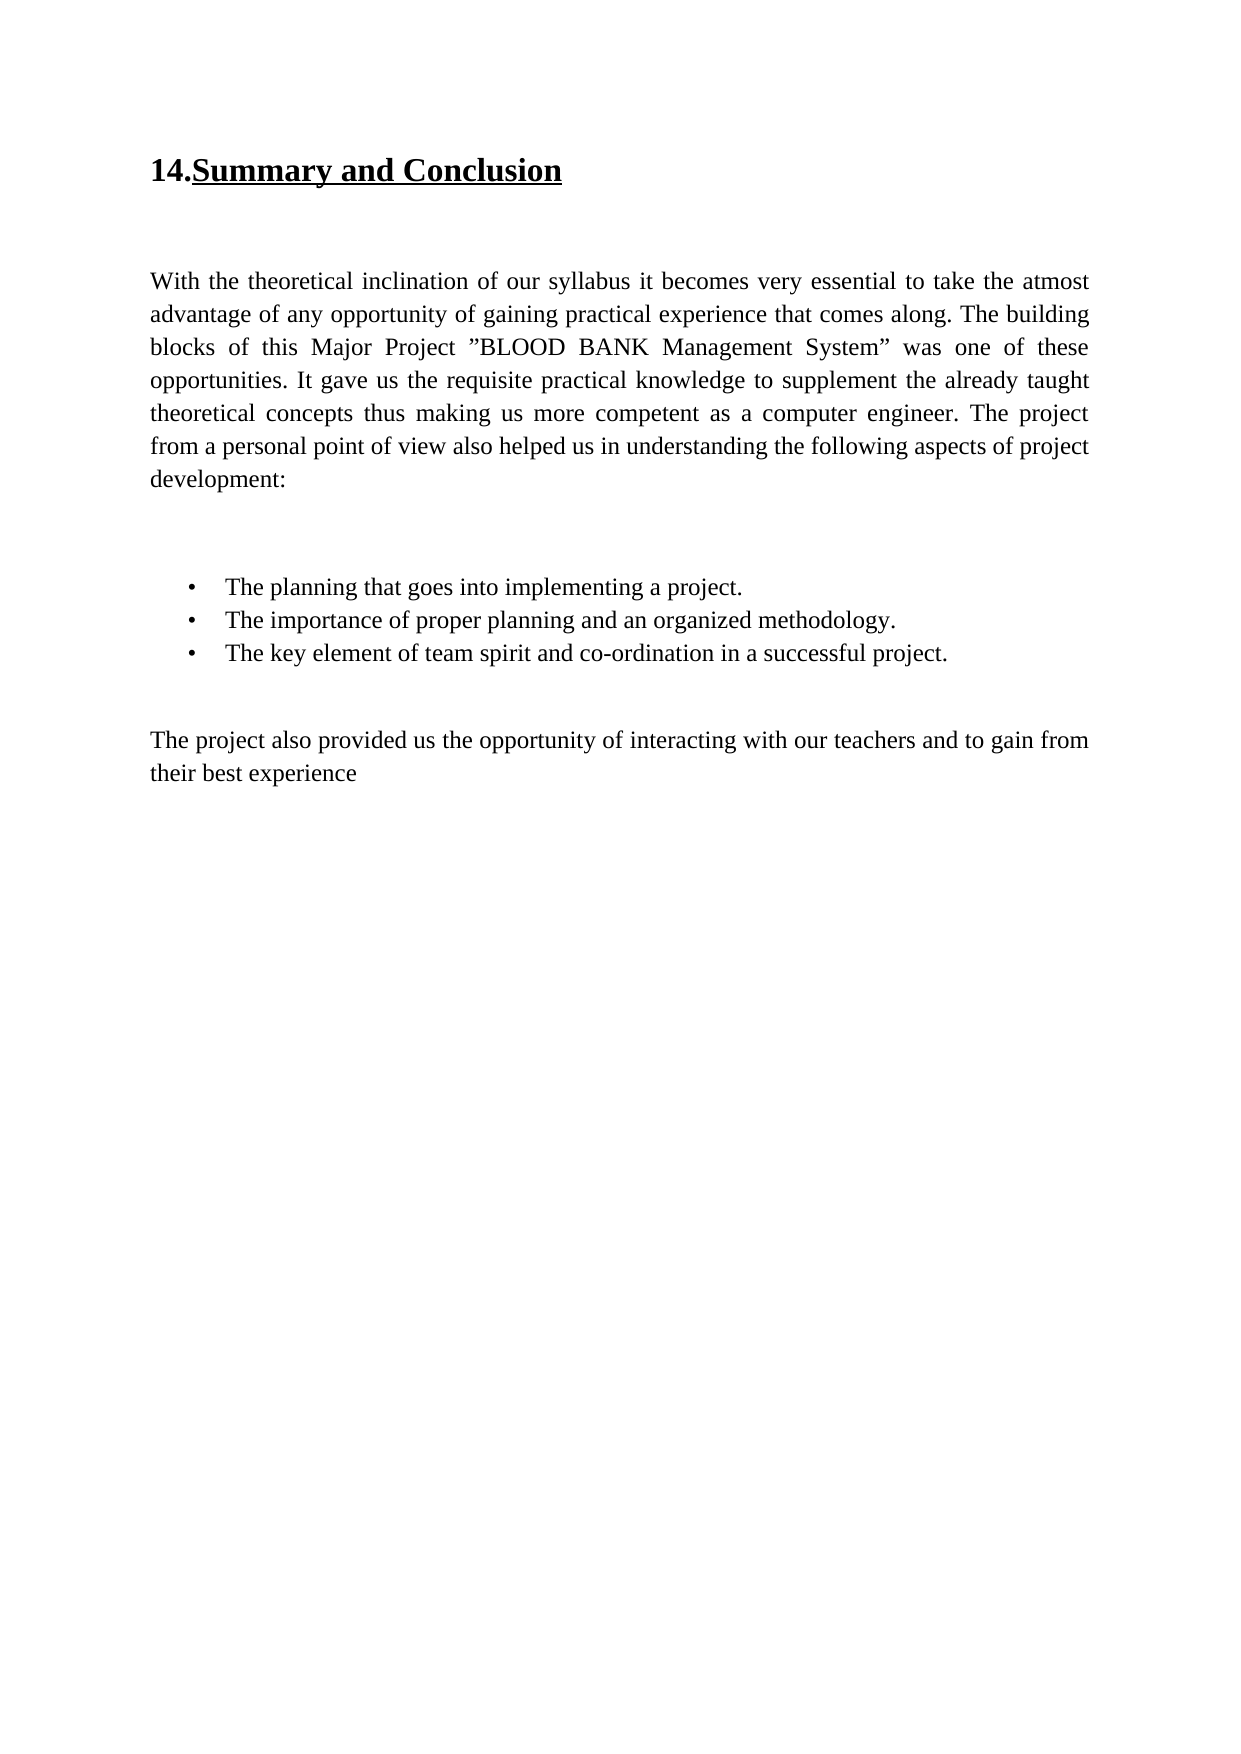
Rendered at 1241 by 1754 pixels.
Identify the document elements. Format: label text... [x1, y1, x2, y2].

list The key element of team spirit and co-ordination in a successful project. [187, 638, 1090, 667]
text The project also provided us the opportunity of interacting with our teachers and to gain from their best experience [150, 725, 1090, 786]
list The planning that goes into implementing a project. [187, 572, 1090, 601]
list The importance of proper planning and an organized methodology. [187, 605, 1090, 633]
text With the theoretical inclination of our syllabus it becomes very essential to take the atmost advantage of any opportunity of gaining practical experience that comes along. The building blocks of this Major Project ”BLOOD BANK Management System” was one of these opportunities. It gave us the requisite practical knowledge to supplement the already taught theoretical concepts thus making us more competent as a computer engineer. The project from a personal point of view also helped us in understanding the following aspects of project development: [150, 266, 1090, 493]
text 14.Summary and Conclusion [150, 150, 1090, 188]
